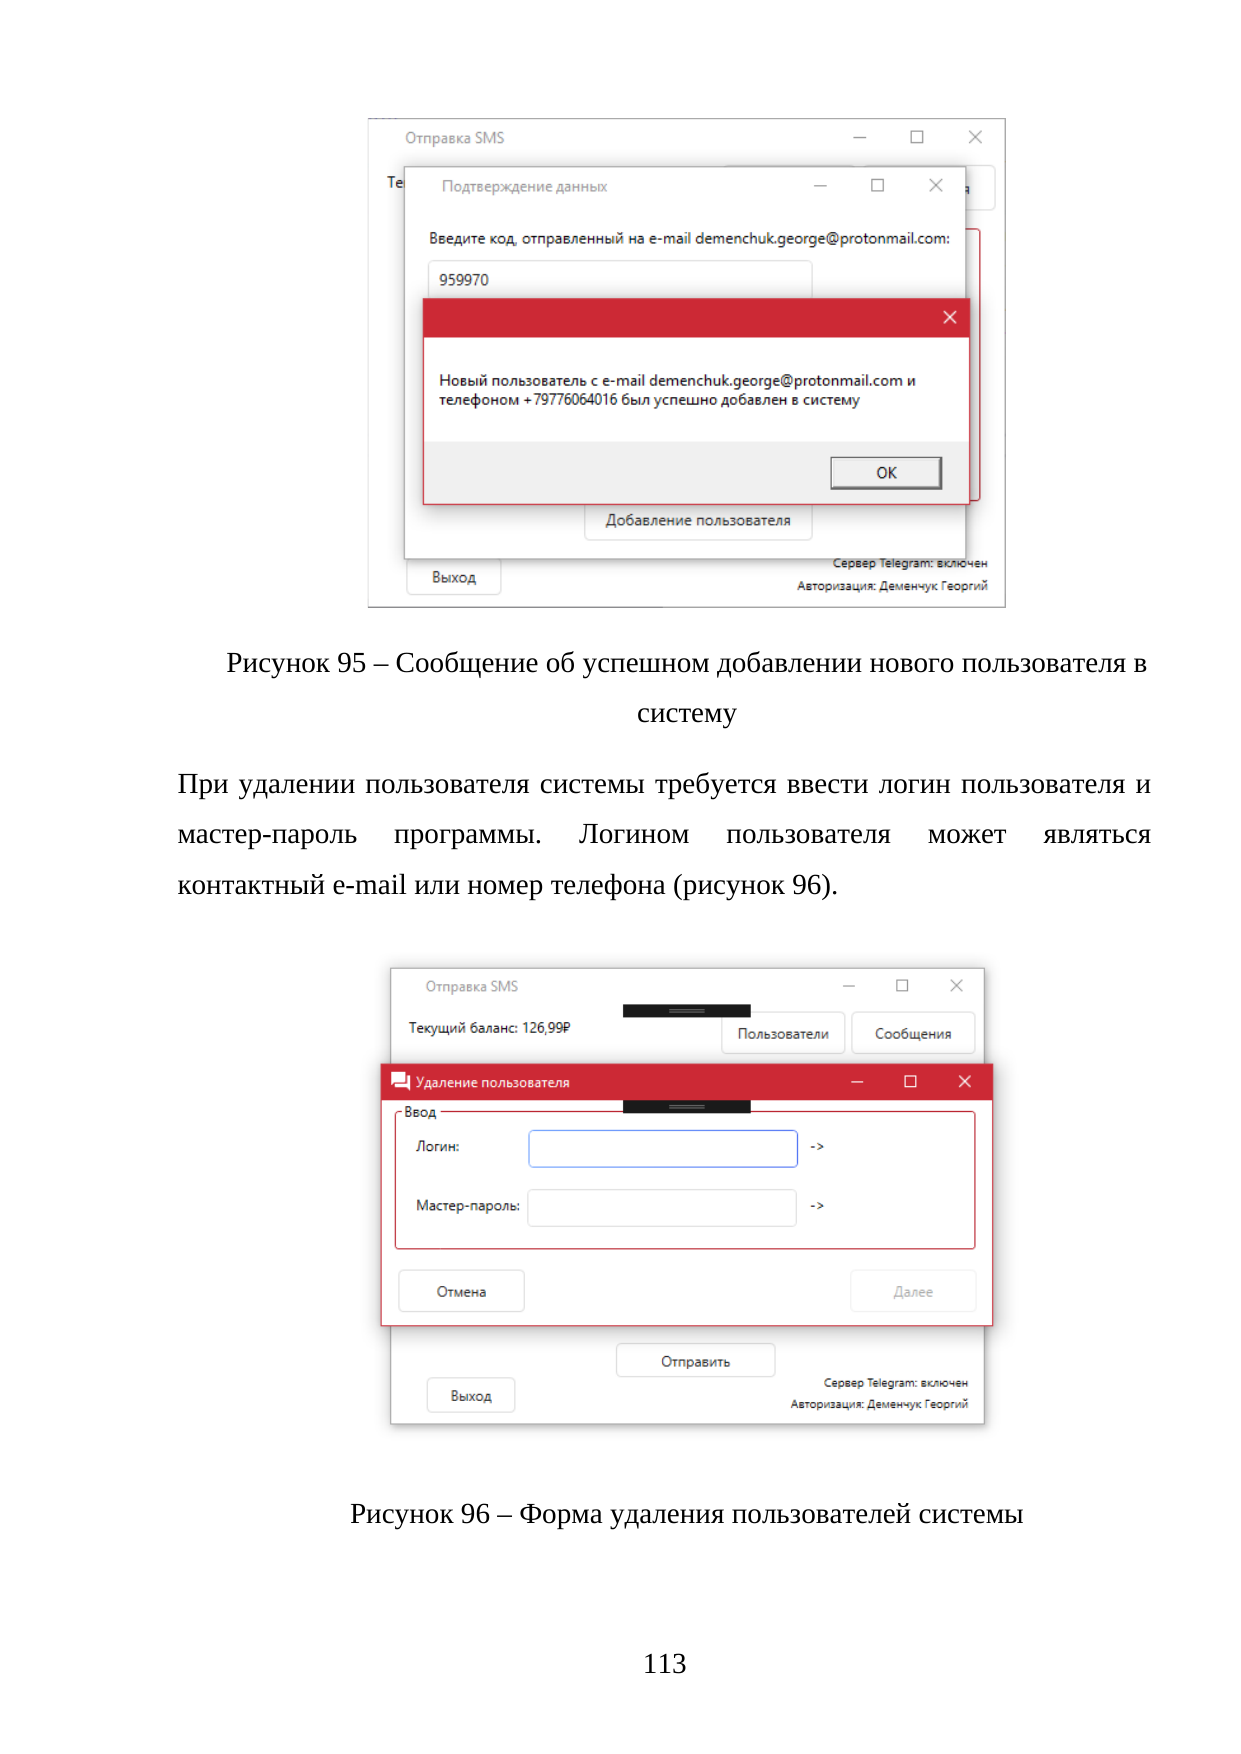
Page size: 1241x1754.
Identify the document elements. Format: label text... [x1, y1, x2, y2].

text Рисунок 95 – Сообщение об успешном добавлении нового пользователя в систему [222, 645, 1152, 729]
text Рисунок 96 – Форма удаления пользователей системы [222, 1496, 1152, 1529]
picture [367, 118, 1006, 608]
picture [344, 938, 1030, 1459]
text При удалении пользователя системы требуется ввести логин пользователя и мастер-пароль программы. Логином пользователя может являться контактный e-mail или номер телефона (рисунок 96). [177, 766, 1152, 900]
